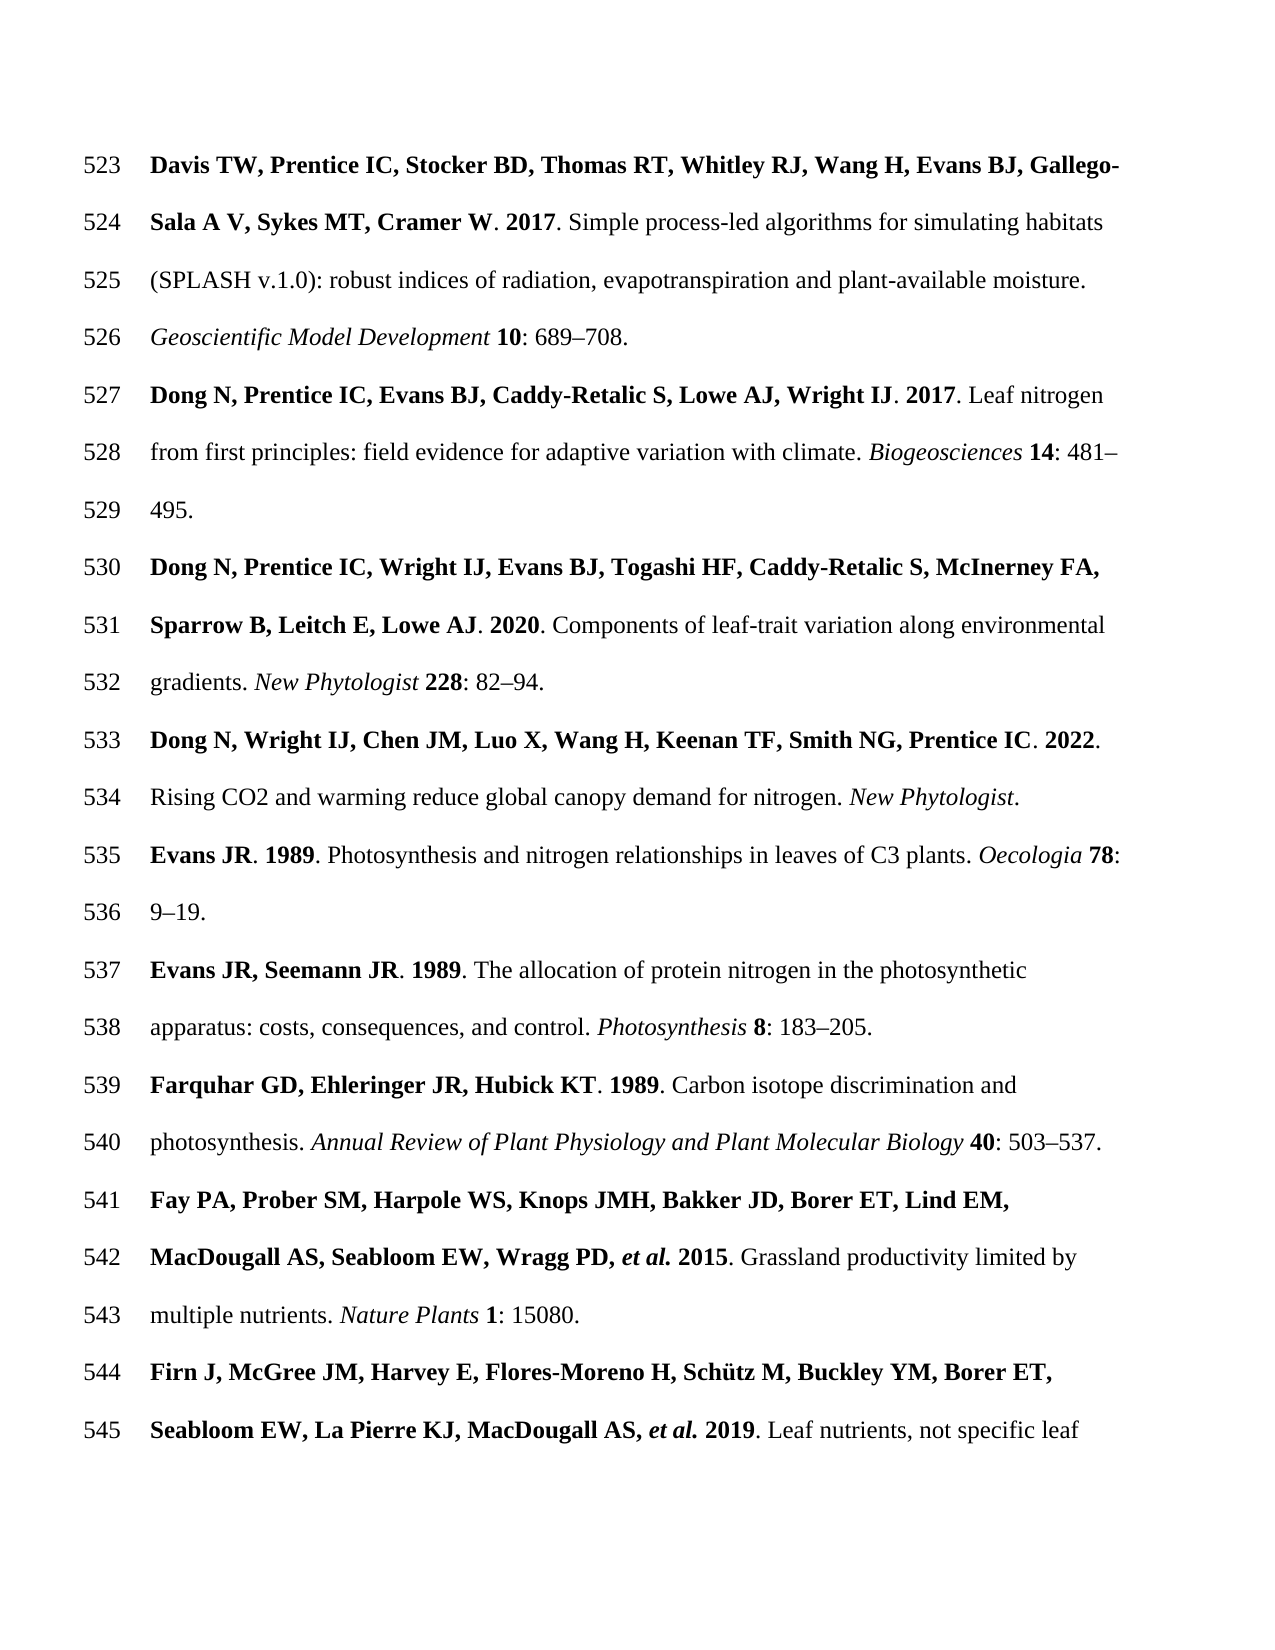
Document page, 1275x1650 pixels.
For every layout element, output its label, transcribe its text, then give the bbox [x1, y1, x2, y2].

text Fay PA, Prober SM, Harpole WS, Knops JMH, Bakker JD, Borer ET, Lind EM, MacDougall AS, Seabloom EW, Wragg PD, et al. 2015. Grassland productivity limited by multiple nutrients. Nature Plants 1: 15080. [150, 1185, 1125, 1329]
text Evans JR, Seemann JR. 1989. The allocation of protein nitrogen in the photosynthetic apparatus: costs, consequences, and control. Photosynthesis 8: 183–205. [150, 955, 1125, 1041]
text Dong N, Prentice IC, Wright IJ, Evans BJ, Togashi HF, Caddy-Retalic S, McInerney FA, Sparrow B, Leitch E, Lowe AJ. 2020. Components of leaf‐trait variation along environmental gradients. New Phytologist 228: 82–94. [150, 552, 1125, 696]
text Evans JR. 1989. Photosynthesis and nitrogen relationships in leaves of C3 plants. Oecologia 78: 9–19. [150, 840, 1125, 926]
text Davis TW, Prentice IC, Stocker BD, Thomas RT, Whitley RJ, Wang H, Evans BJ, Gallego-Sala A V, Sykes MT, Cramer W. 2017. Simple process-led algorithms for simulating habitats (SPLASH v.1.0): robust indices of radiation, evapotranspiration and plant-available moisture. Geoscientific Model Development 10: 689–708. [150, 150, 1125, 351]
text Dong N, Prentice IC, Evans BJ, Caddy-Retalic S, Lowe AJ, Wright IJ. 2017. Leaf nitrogen from first principles: field evidence for adaptive variation with climate. Biogeosciences 14: 481–495. [150, 380, 1125, 524]
text Dong N, Wright IJ, Chen JM, Luo X, Wang H, Keenan TF, Smith NG, Prentice IC. 2022. Rising CO2 and warming reduce global canopy demand for nitrogen. New Phytologist. [150, 725, 1125, 811]
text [150, 1357, 1125, 1444]
text Farquhar GD, Ehleringer JR, Hubick KT. 1989. Carbon isotope discrimination and photosynthesis. Annual Review of Plant Physiology and Plant Molecular Biology 40: 503–537. [150, 1070, 1125, 1156]
